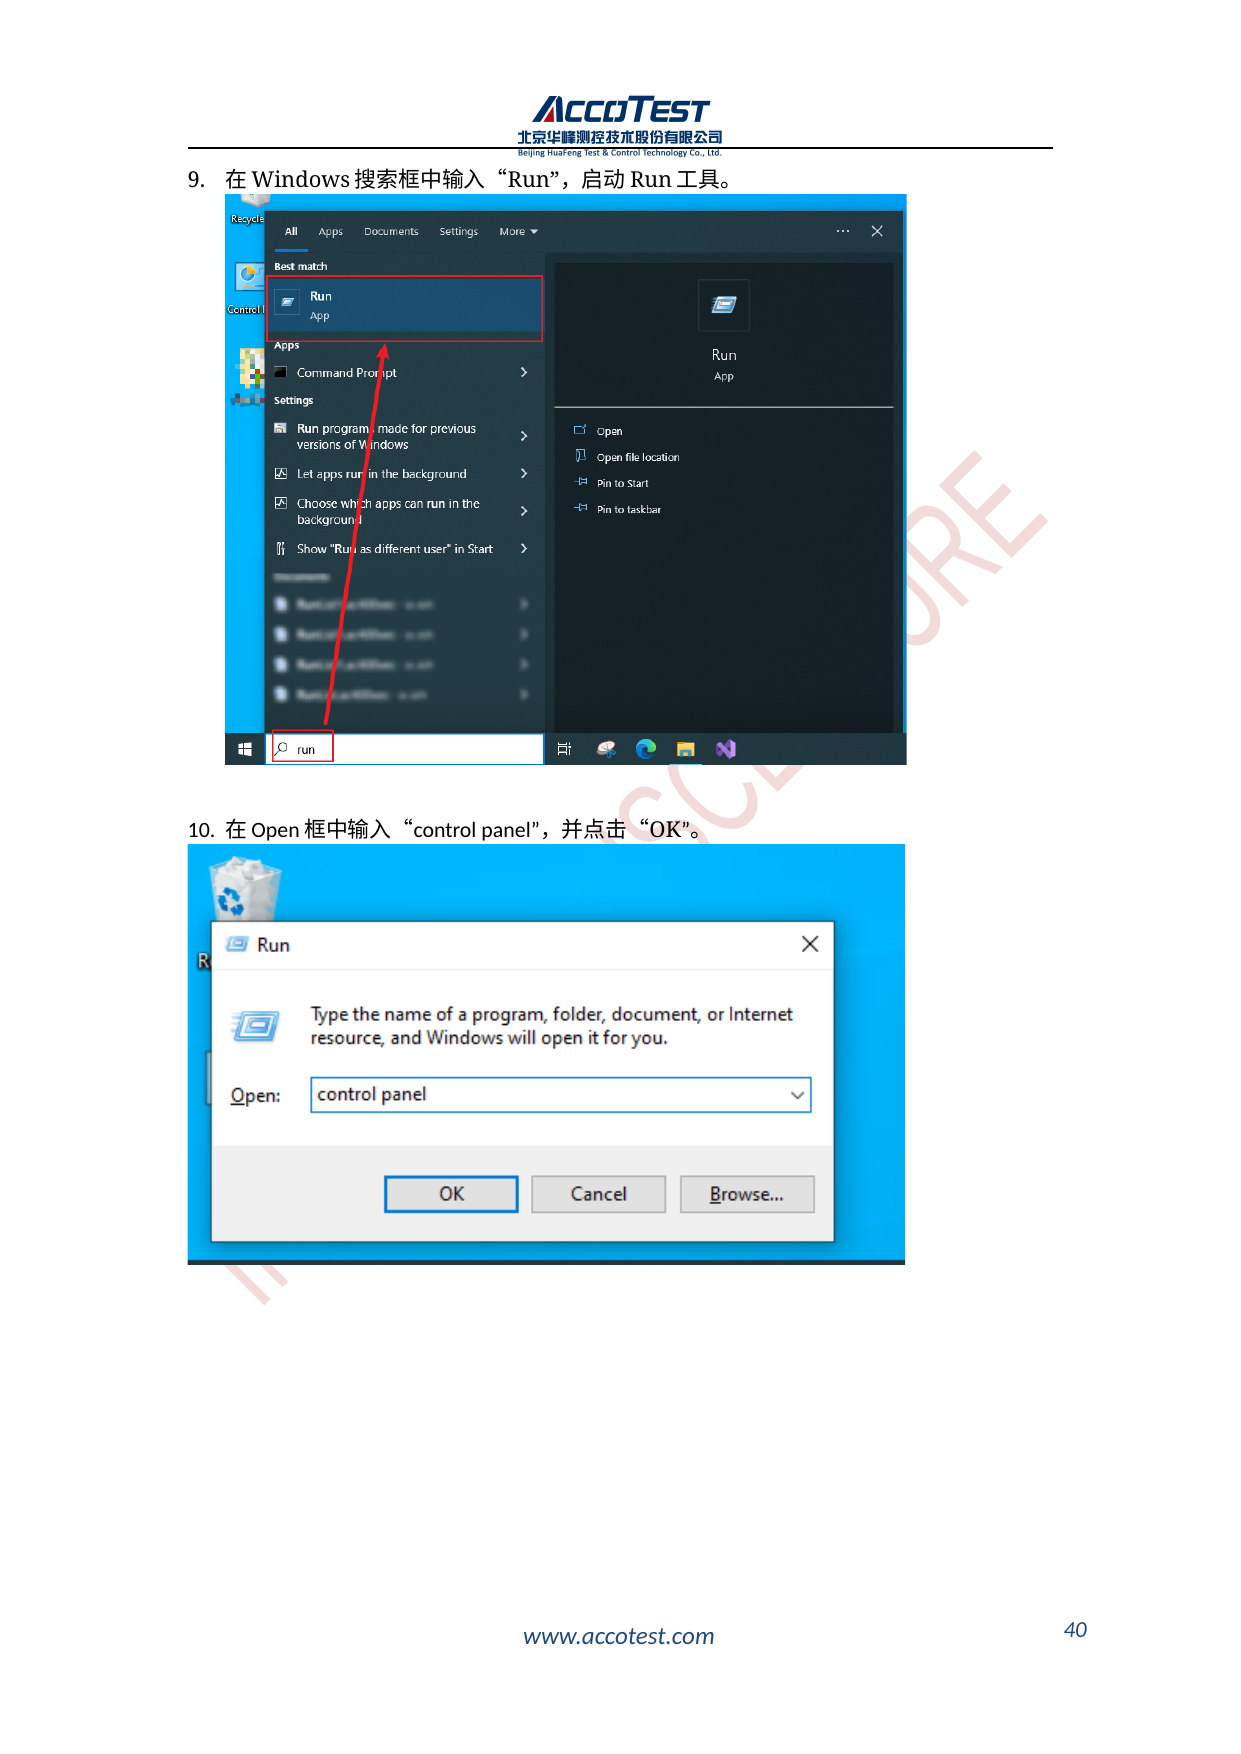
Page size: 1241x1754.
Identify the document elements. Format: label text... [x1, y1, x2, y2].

picture [241, 194, 270, 206]
list 在Open框中输入“control panel”，并点击“OK”。 [187, 812, 1053, 844]
list 在Windows搜索框中输入“Run”，启动Run工具。 [187, 162, 1053, 194]
picture [232, 216, 240, 221]
picture [198, 857, 834, 1242]
picture [187, 1261, 905, 1265]
picture [234, 306, 259, 312]
picture [504, 149, 737, 162]
picture [225, 194, 907, 765]
picture [504, 86, 737, 147]
